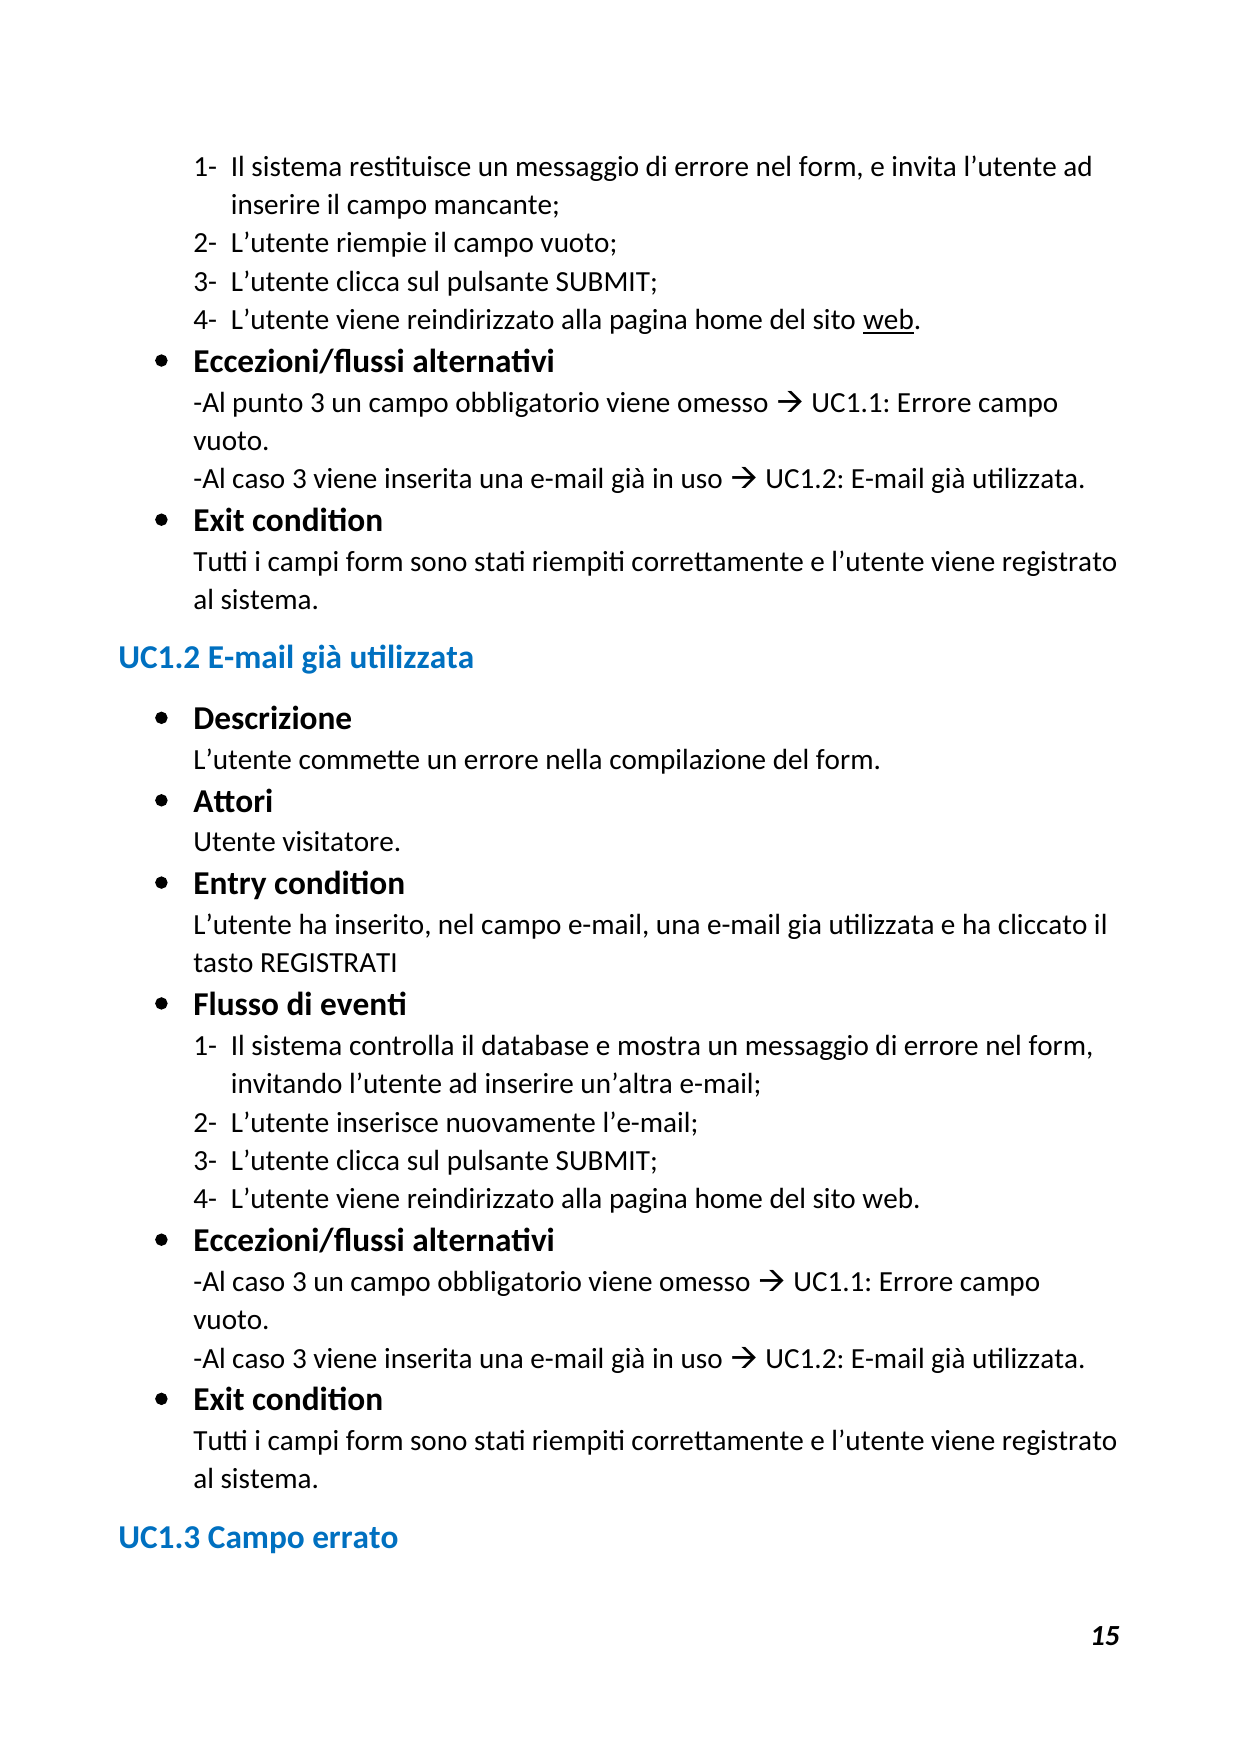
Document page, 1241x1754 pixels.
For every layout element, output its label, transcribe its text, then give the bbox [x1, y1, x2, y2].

list -Al caso 3 viene inserita una e-mail già in uso UC1.2: E-mail già utilizzata. [193, 1340, 1122, 1375]
list L’utente viene reindirizzato alla pagina home del sito web. [193, 1181, 1122, 1216]
text UC1.3 Campo errato [118, 1516, 1122, 1556]
list Il sistema restituisce un messaggio di errore nel form, e invita l’utente ad inserire il campo mancante; [193, 148, 1122, 222]
list -Al caso 3 viene inserita una e-mail già in uso UC1.2: E-mail già utilizzata. [193, 461, 1122, 496]
list Entry condition [156, 862, 1122, 903]
list Eccezioni/flussi alternativi [156, 340, 1122, 381]
list L’utente riempie il campo vuoto; [193, 224, 1122, 260]
list Exit condition [156, 1378, 1122, 1419]
list Il sistema controlla il database e mostra un messaggio di errore nel form, invitando l’utente ad inserire un’altra e-mail; [193, 1027, 1122, 1101]
list -Al caso 3 un campo obbligatorio viene omesso UC1.1: Errore campo vuoto. [193, 1263, 1122, 1337]
text UC1.2 E-mail già utilizzata [118, 637, 1122, 677]
list Utente visitatore. [193, 823, 1122, 859]
list Attori [156, 779, 1122, 820]
list Exit condition [156, 499, 1122, 540]
list Tutti i campi form sono stati riempiti correttamente e l’utente viene registrato al sistema. [193, 1422, 1122, 1496]
list Eccezioni/flussi alternativi [156, 1219, 1122, 1260]
list L’utente commette un errore nella compilazione del form. [193, 741, 1122, 777]
list L’utente clicca sul pulsante SUBMIT; [193, 263, 1122, 298]
list Flusso di eventi [156, 983, 1122, 1023]
list L’utente clicca sul pulsante SUBMIT; [193, 1142, 1122, 1178]
list -Al punto 3 un campo obbligatorio viene omesso UC1.1: Errore campo vuoto. [193, 384, 1122, 458]
list Descrizione [156, 697, 1122, 738]
list Tutti i campi form sono stati riempiti correttamente e l’utente viene registrato al sistema. [193, 543, 1122, 617]
list L’utente ha inserito, nel campo e-mail, una e-mail gia utilizzata e ha cliccato il tasto REGISTRATI [193, 906, 1122, 980]
list L’utente viene reindirizzato alla pagina home del sito web. [193, 301, 1122, 337]
list L’utente inserisce nuovamente l’e-mail; [193, 1104, 1122, 1139]
